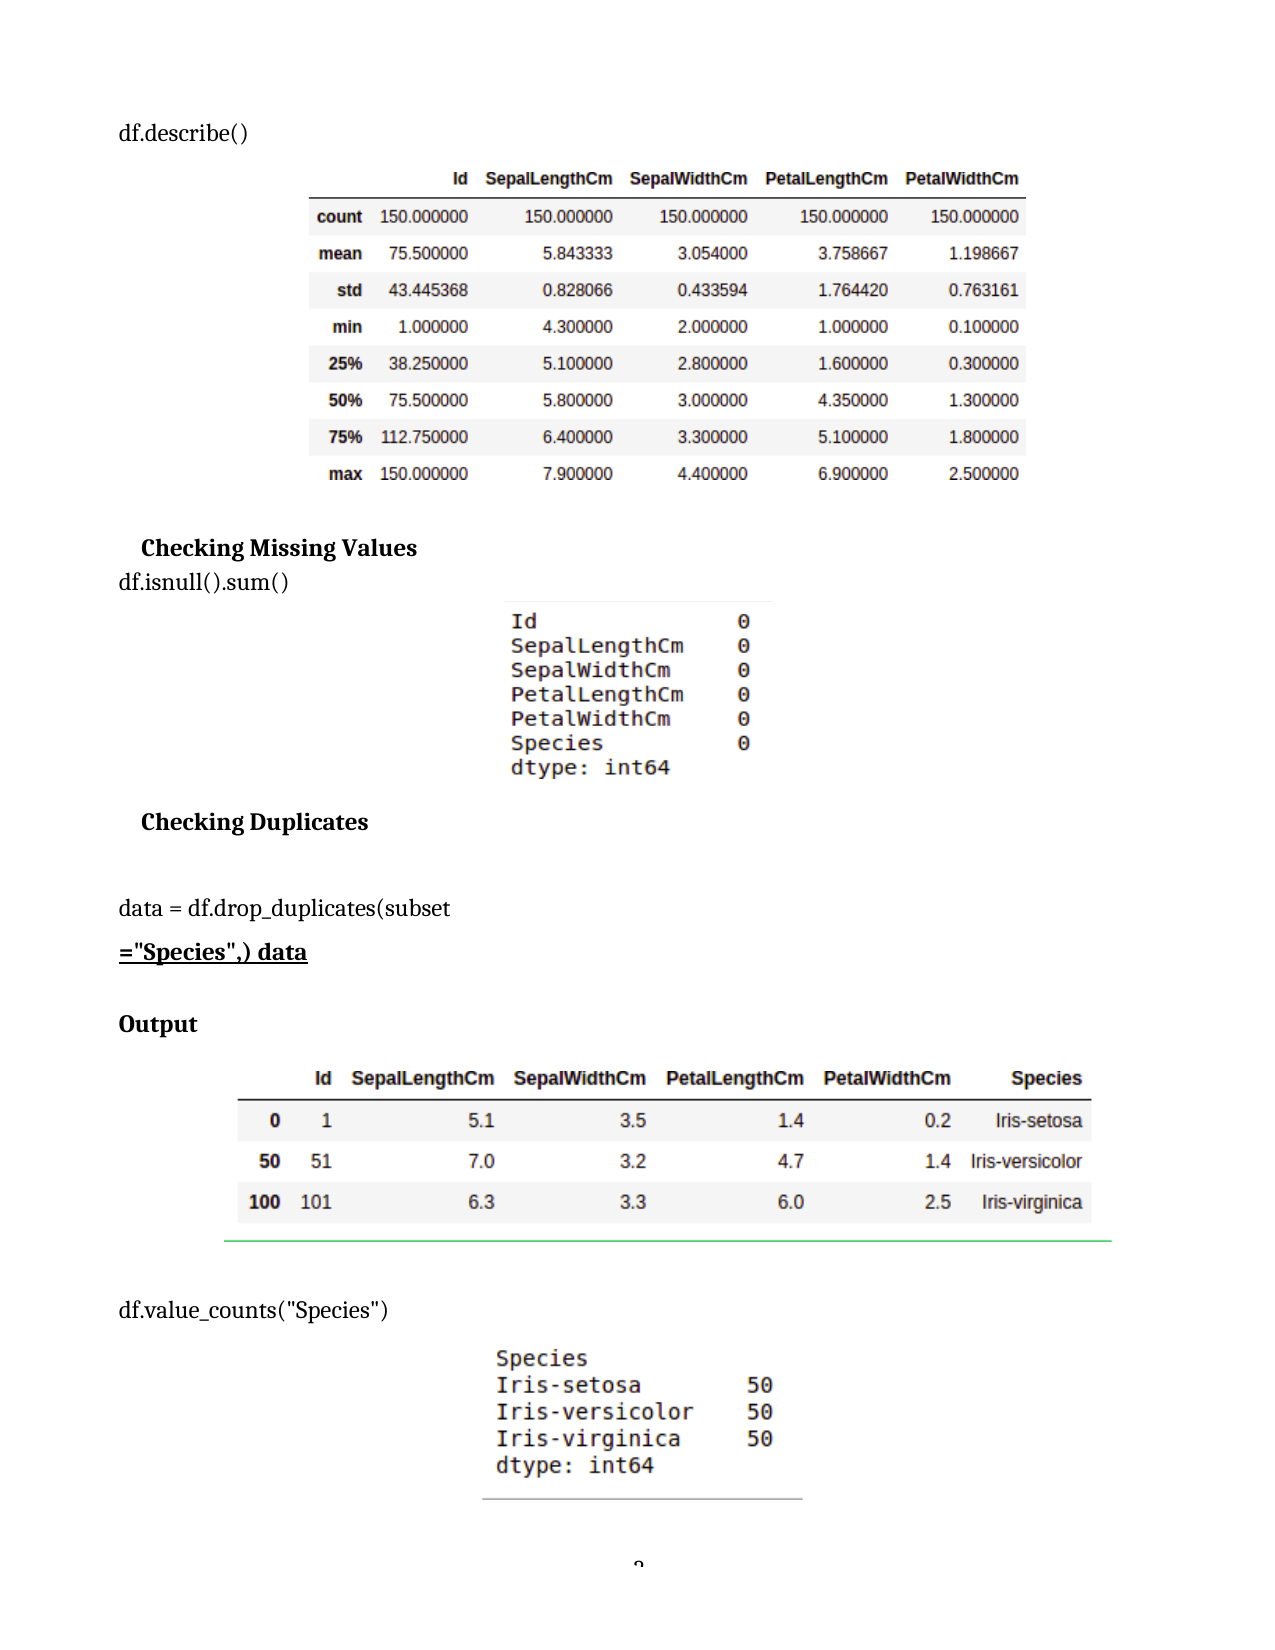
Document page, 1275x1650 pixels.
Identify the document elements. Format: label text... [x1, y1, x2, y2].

picture [308, 172, 1027, 480]
text ="Species",) data [118, 938, 1181, 966]
text df.value_counts("Species") [118, 1296, 1181, 1325]
text Output [118, 1010, 1181, 1039]
subtitle Checking Duplicates [118, 808, 1181, 836]
text df.isnull().sum() [118, 567, 1181, 596]
text df.describe() [118, 118, 1181, 147]
text data = df.drop_duplicates(subset [118, 894, 1181, 923]
picture [503, 601, 773, 779]
picture [224, 1071, 1112, 1242]
picture [482, 1349, 803, 1500]
subtitle Checking Missing Values [118, 534, 1181, 563]
